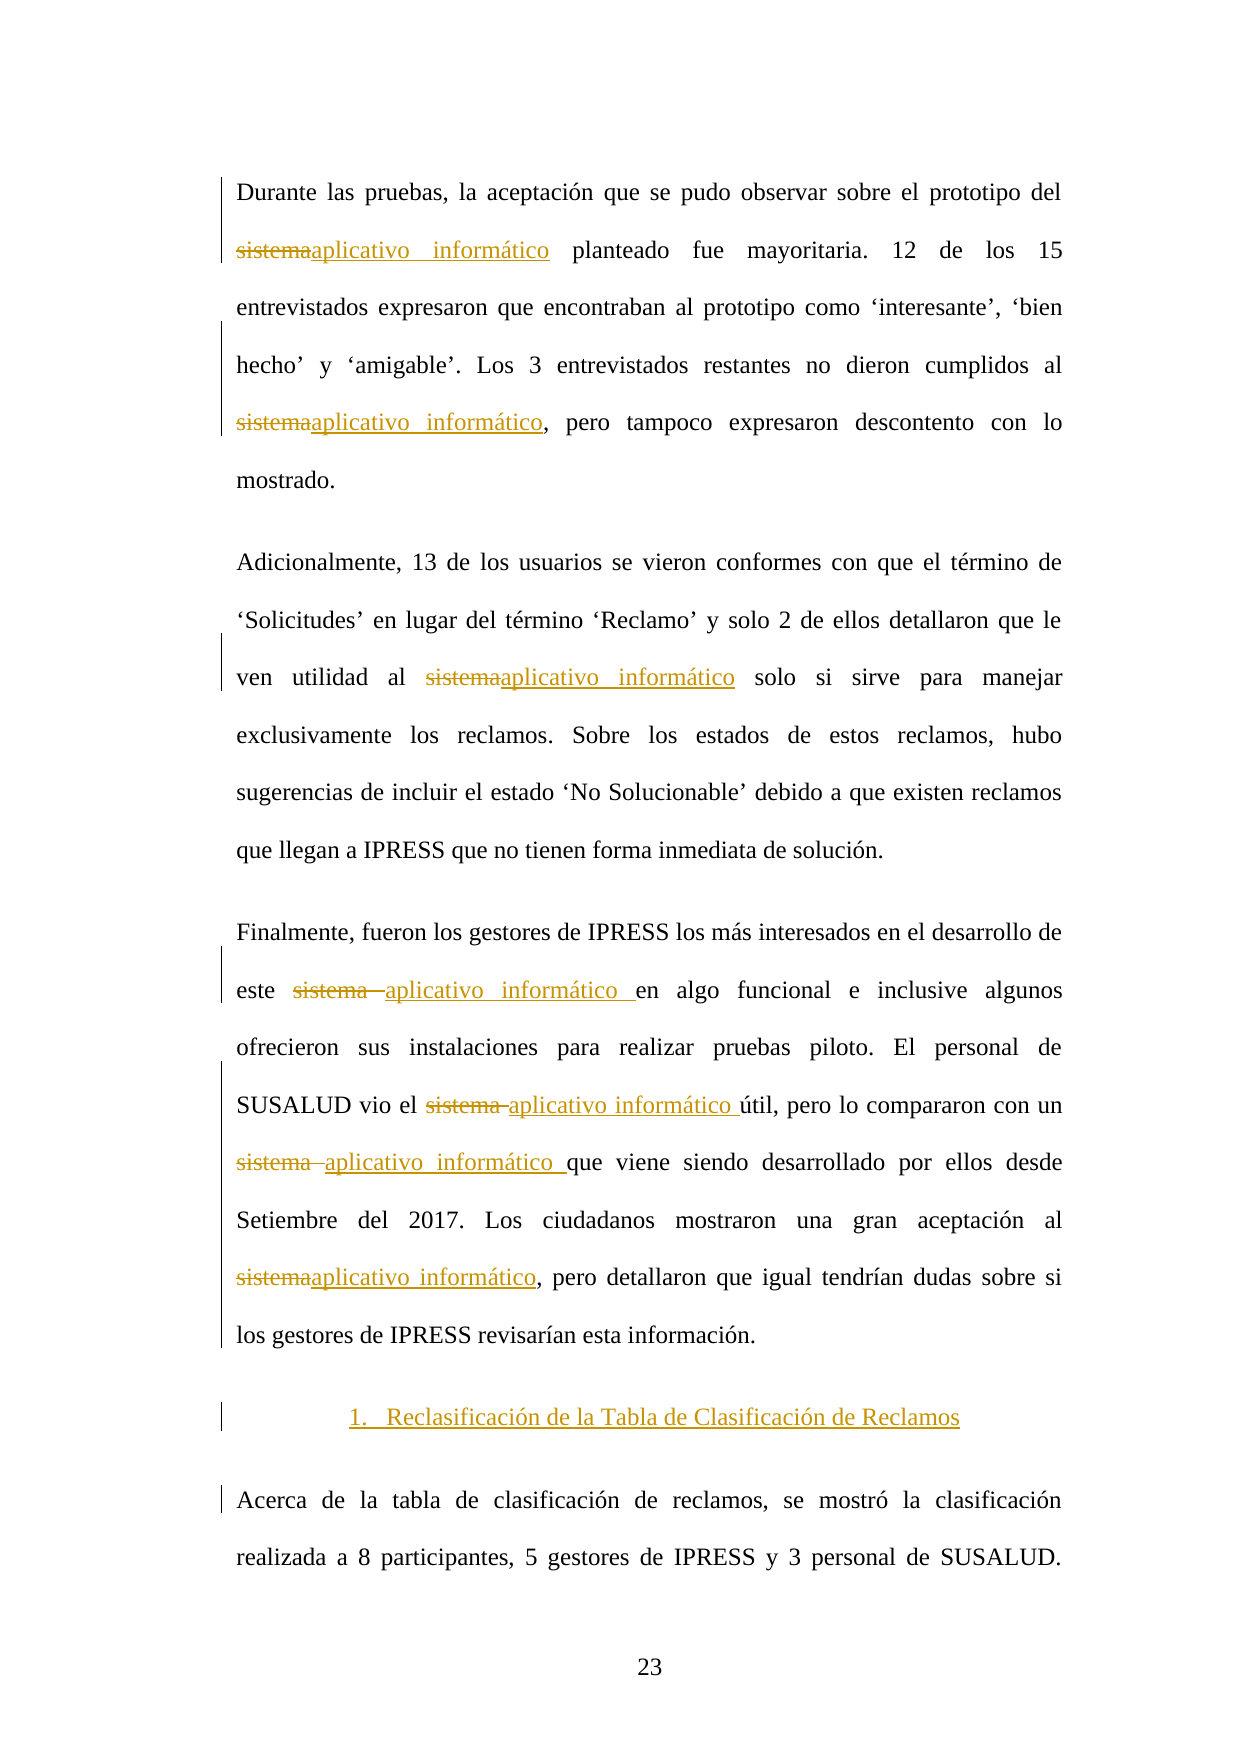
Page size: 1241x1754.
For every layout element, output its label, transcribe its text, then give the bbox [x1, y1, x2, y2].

text Adicionalmente, 13 de los usuarios se vieron conformes con que el término de ‘Solicitudes’ en lugar del término ‘Reclamo’ y solo 2 de ellos detallaron que le ven utilidad al solo si sirve para manejar exclusivamente los reclamos. Sobre los estados de estos reclamos, hubo sugerencias de incluir el estado ‘No Solucionable’ debido a que existen reclamos que llegan a IPRESS que no tienen forma inmediata de solución. [236, 547, 1063, 863]
text Finalmente, fueron los gestores de IPRESS los más interesados en el desarrollo de este en algo funcional e inclusive algunos ofrecieron sus instalaciones para realizar pruebas piloto. El personal de SUSALUD vio el útil, pero lo compararon con un que viene siendo desarrollado por ellos desde Setiembre del 2017. Los ciudadanos mostraron una gran aceptación al , pero detallaron que igual tendrían dudas sobre si los gestores de IPRESS revisarían esta información. [236, 917, 1063, 1348]
text Durante las pruebas, la aceptación que se pudo observar sobre el prototipo del planteado fue mayoritaria. 12 de los 15 entrevistados expresaron que encontraban al prototipo como ‘interesante’, ‘bien hecho’ y ‘amigable’. Los 3 entrevistados restantes no dieron cumplidos al , pero tampoco expresaron descontento con lo mostrado. [236, 177, 1063, 493]
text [236, 1485, 1063, 1571]
